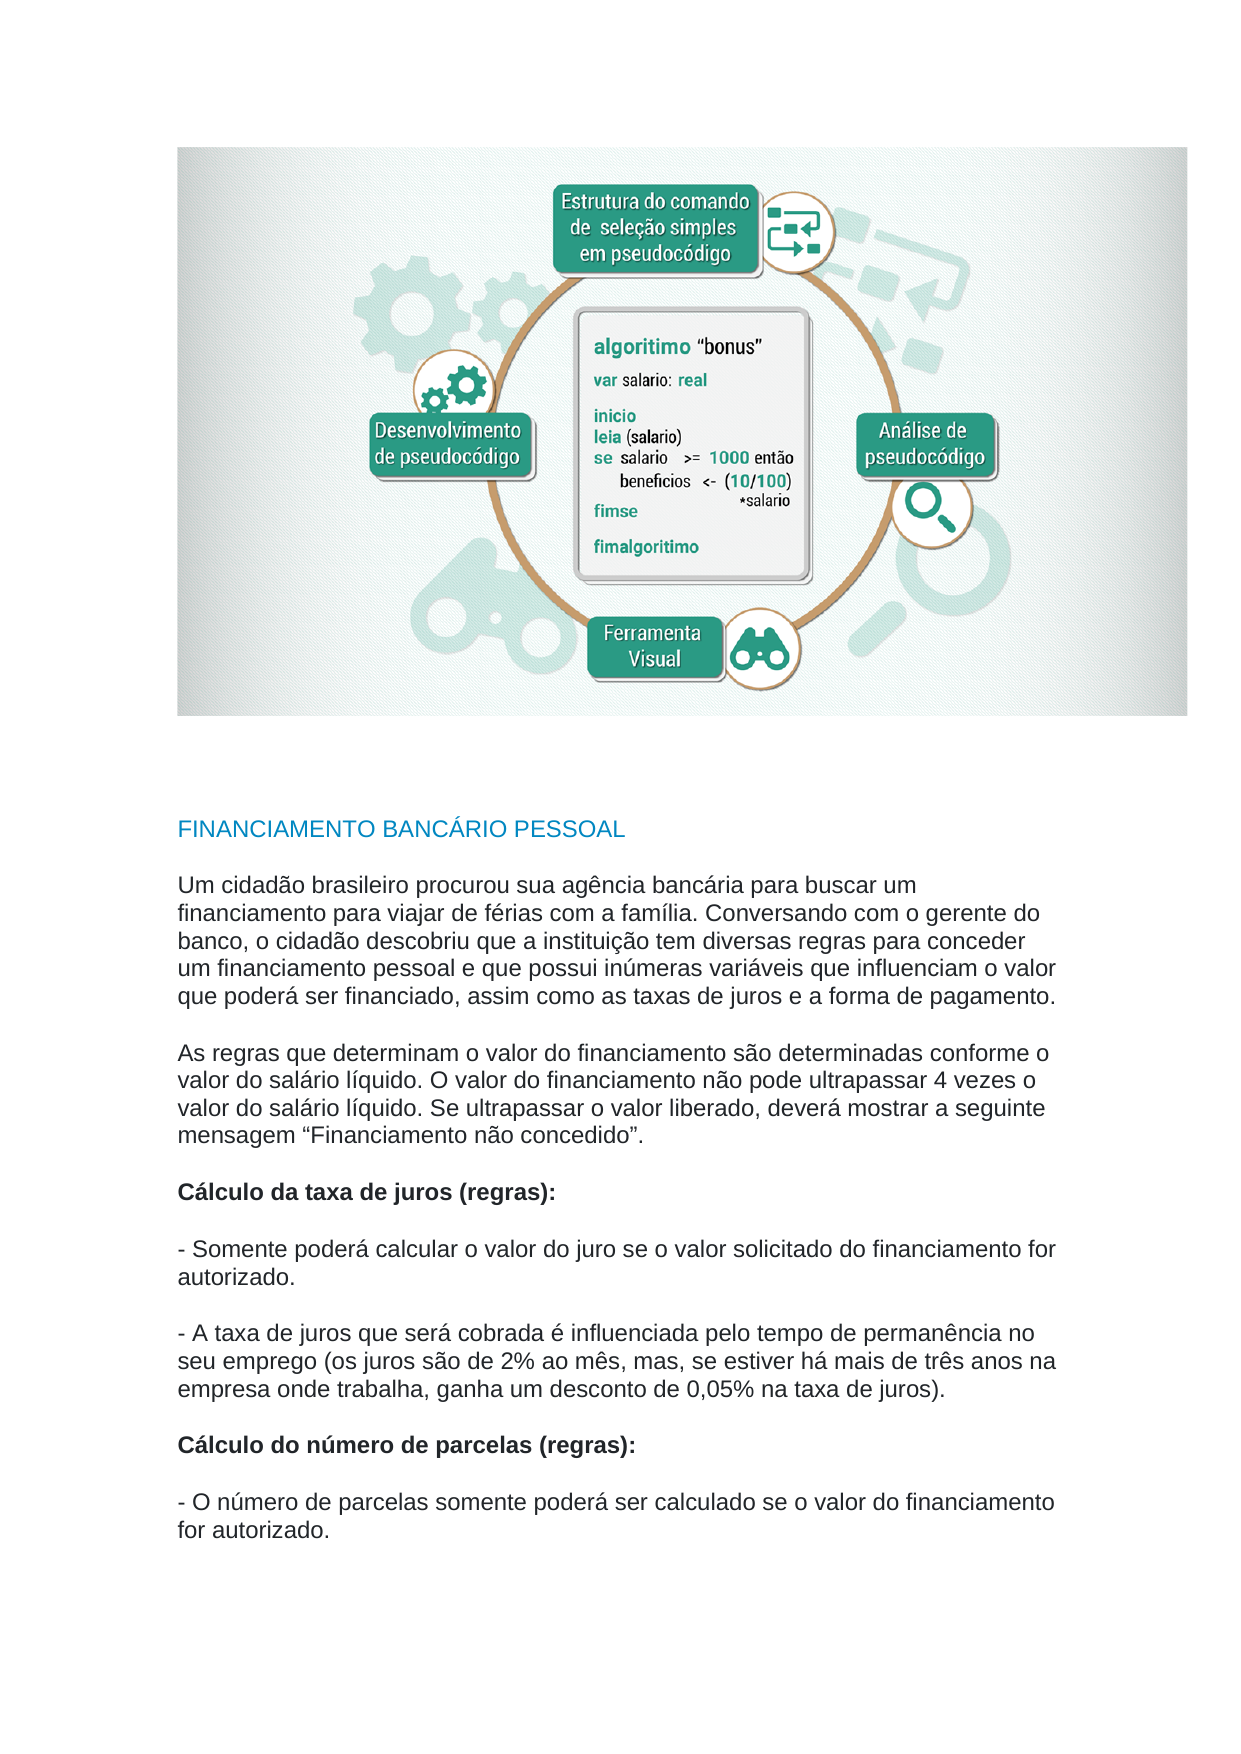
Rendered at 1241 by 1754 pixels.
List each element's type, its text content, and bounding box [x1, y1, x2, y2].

text - A taxa de juros que será cobrada é influenciada pelo tempo de permanência no seu emprego (os juros são de 2% ao mês, mas, se estiver há mais de três anos na empresa onde trabalha, ganha um desconto de 0,05% na taxa de juros). [177, 1319, 1063, 1402]
text - Somente poderá calcular o valor do juro se o valor solicitado do financiamento for autorizado. [177, 1235, 1063, 1290]
text Um cidadão brasileiro procurou sua agência bancária para buscar um financiamento para viajar de férias com a família. Conversando com o gerente do banco, o cidadão descobriu que a instituição tem diversas regras para conceder um financiamento pessoal e que possui inúmeras variáveis que influenciam o valor que poderá ser financiado, assim como as taxas de juros e a forma de pagamento. [177, 871, 1063, 1009]
text As regras que determinam o valor do financiamento são determinadas conforme o valor do salário líquido. O valor do financiamento não pode ultrapassar 4 vezes o valor do salário líquido. Se ultrapassar o valor liberado, deverá mostrar a seguinte mensagem “Financiamento não concedido”. [177, 1038, 1063, 1149]
text Cálculo do número de parcelas (regras): [177, 1431, 1063, 1459]
text - O número de parcelas somente poderá ser calculado se o valor do financiamento for autorizado. [177, 1488, 1063, 1543]
text FINANCIAMENTO BANCÁRIO PESSOAL [177, 814, 1063, 842]
text Cálculo da taxa de juros (regras): [177, 1178, 1063, 1206]
picture [177, 147, 1188, 716]
